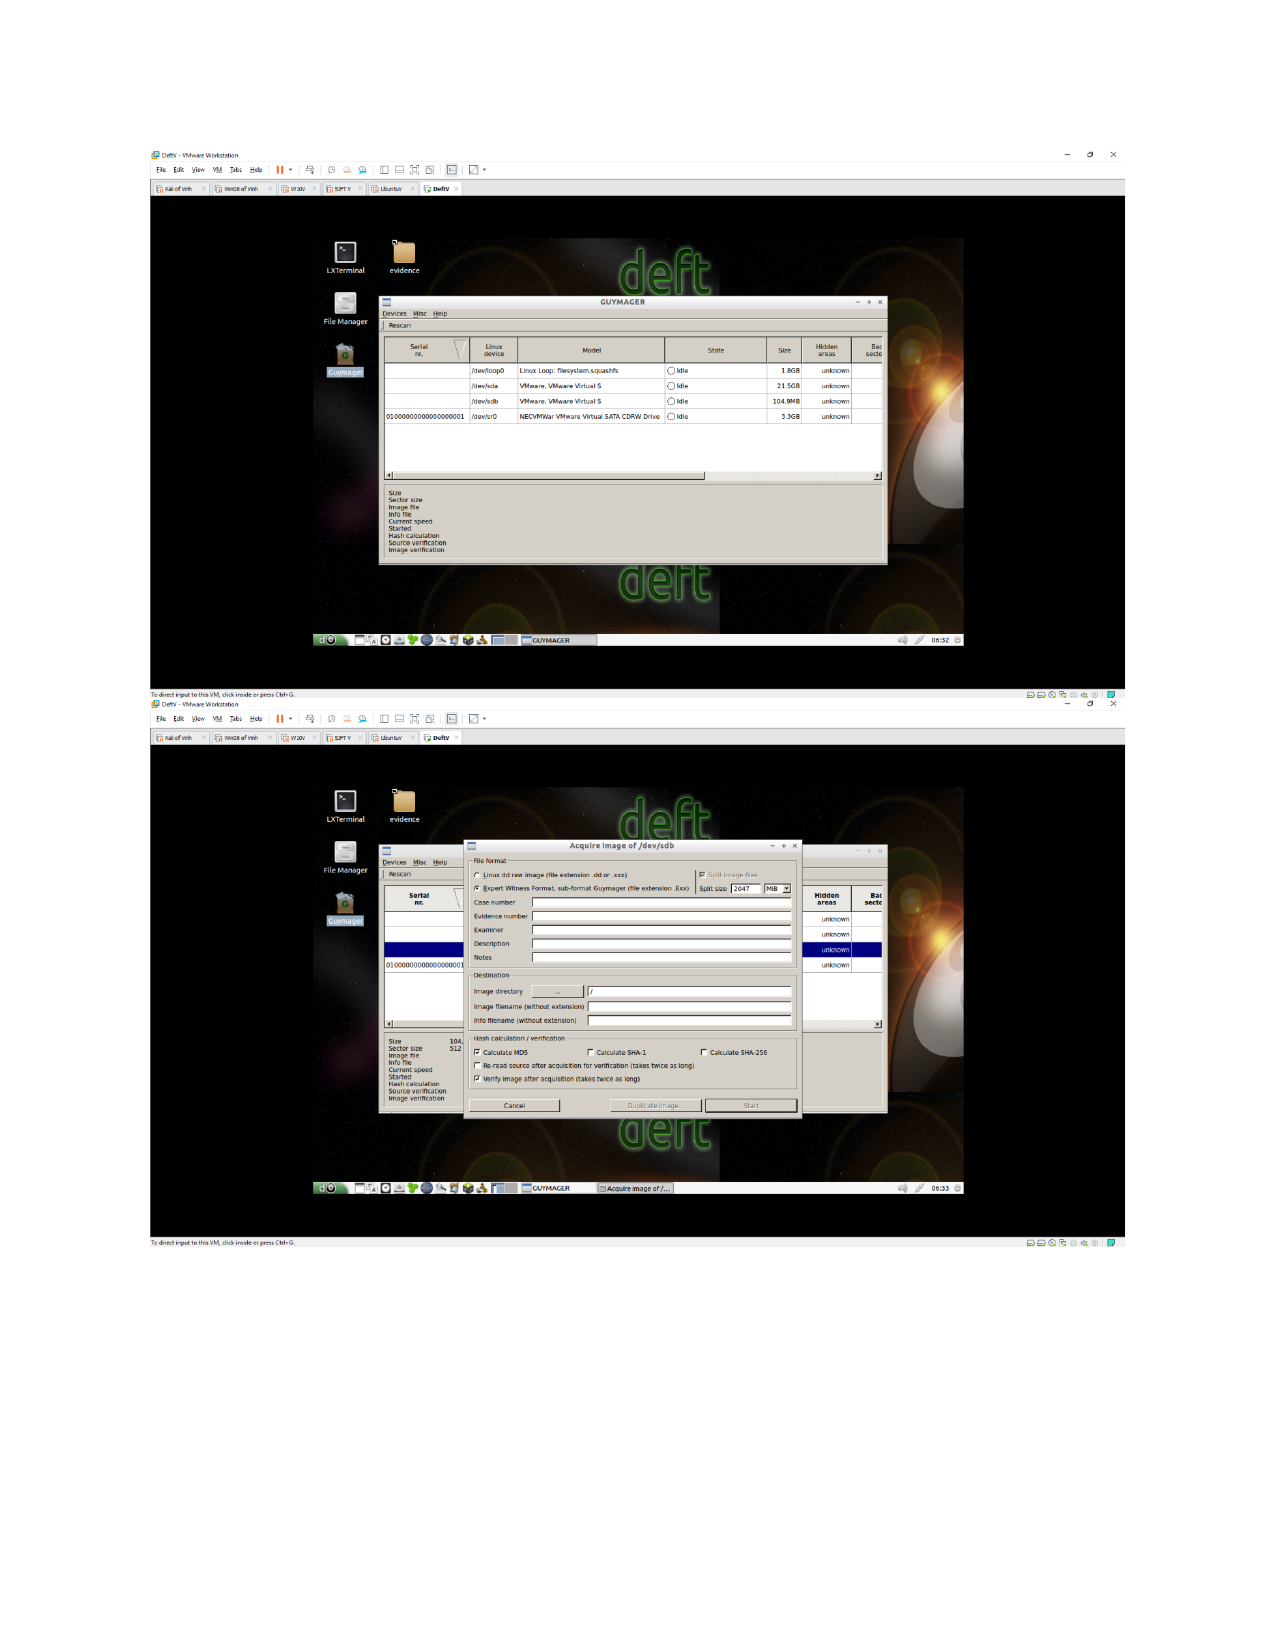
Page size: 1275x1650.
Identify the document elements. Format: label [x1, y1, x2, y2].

picture [150, 150, 1125, 1247]
